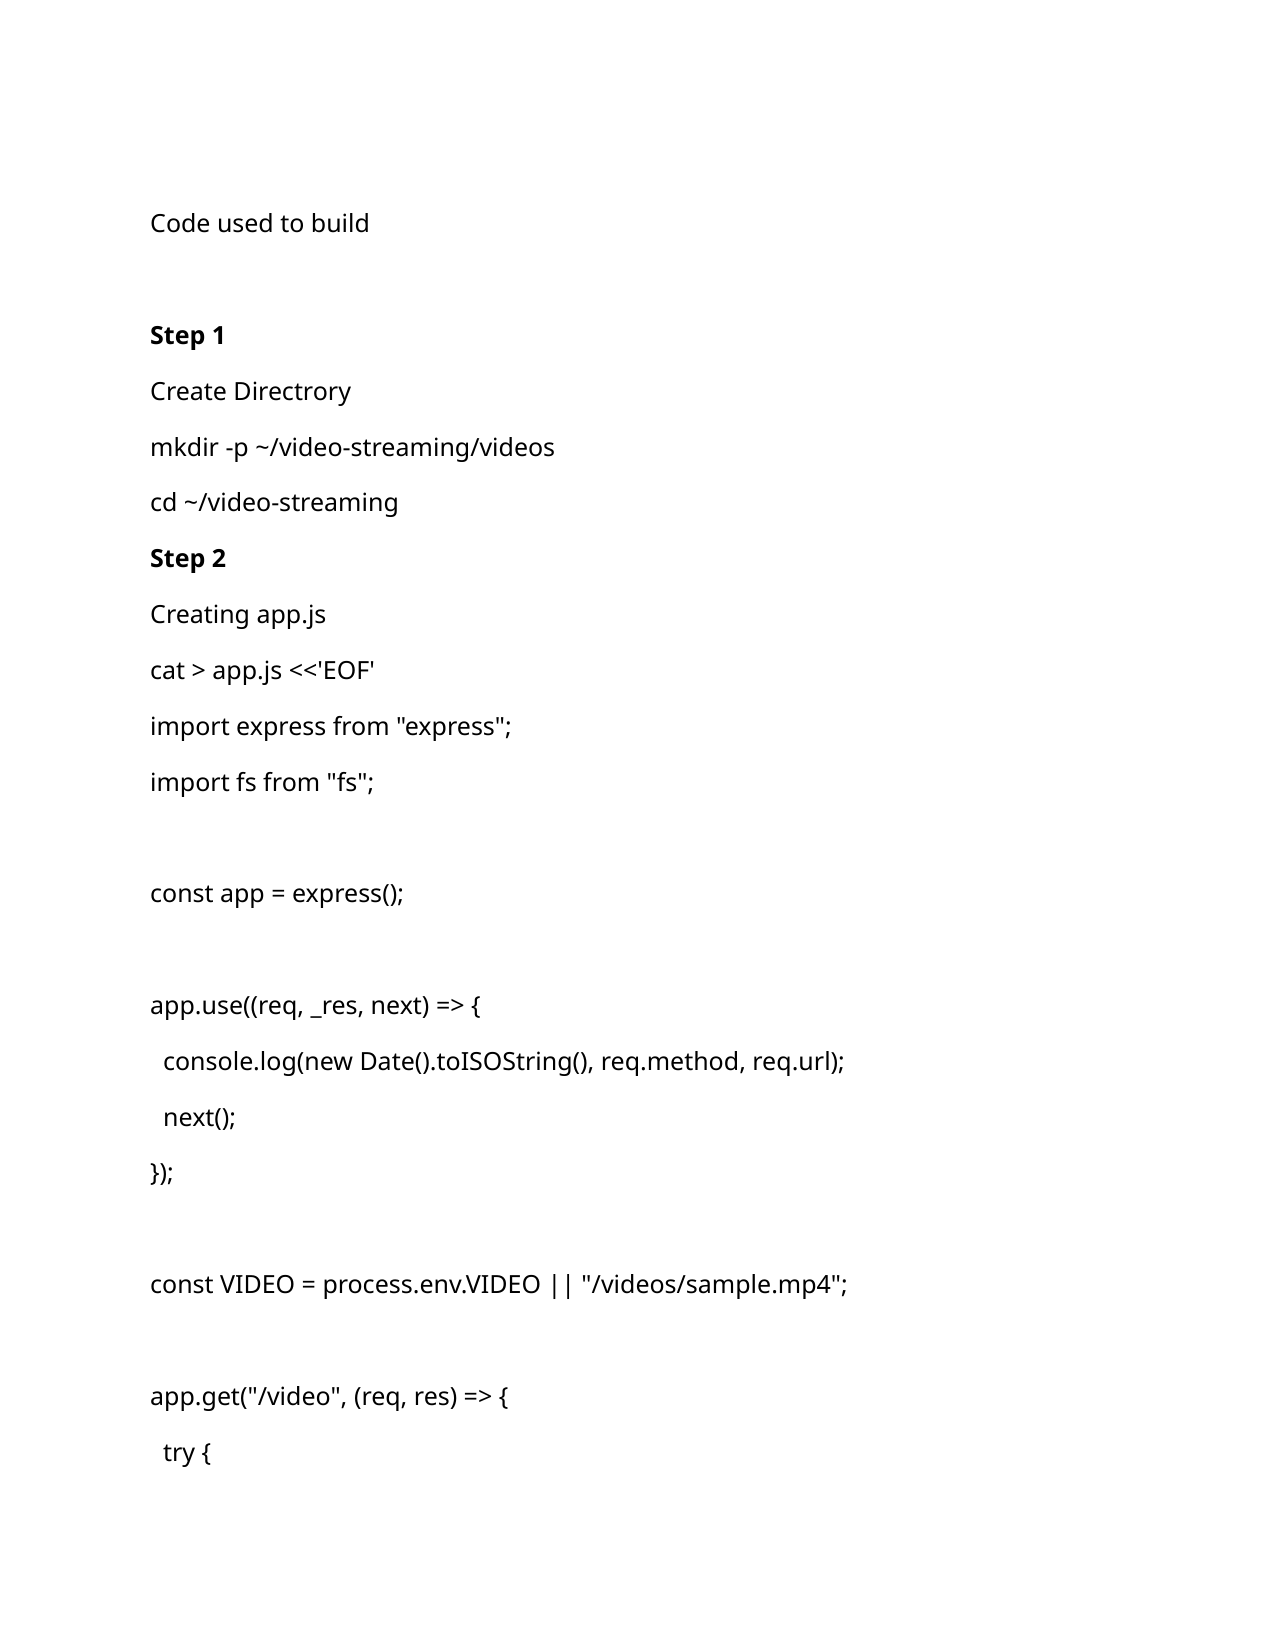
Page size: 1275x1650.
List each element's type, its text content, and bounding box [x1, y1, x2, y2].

text Create Directrory [150, 373, 1125, 407]
text console.log(new Date().toISOString(), req.method, req.url); [150, 1043, 1125, 1077]
text cat > app.js <<'EOF' [150, 652, 1125, 687]
text const app = express(); [150, 876, 1125, 910]
text const VIDEO = process.env.VIDEO || "/videos/sample.mp4"; [150, 1267, 1125, 1301]
text next(); [150, 1099, 1125, 1133]
text }); [150, 1155, 1125, 1189]
text Step 1 [150, 317, 1125, 352]
text Step 2 [150, 541, 1125, 575]
text import express from "express"; [150, 708, 1125, 742]
text mkdir -p ~/video-streaming/videos [150, 429, 1125, 463]
text app.use((req, _res, next) => { [150, 987, 1125, 1022]
text import fs from "fs"; [150, 764, 1125, 798]
text Creating app.js [150, 597, 1125, 631]
text Code used to build [150, 206, 1125, 240]
text app.get("/video", (req, res) => { [150, 1378, 1125, 1412]
text try { [150, 1434, 1125, 1468]
text cd ~/video-streaming [150, 485, 1125, 519]
